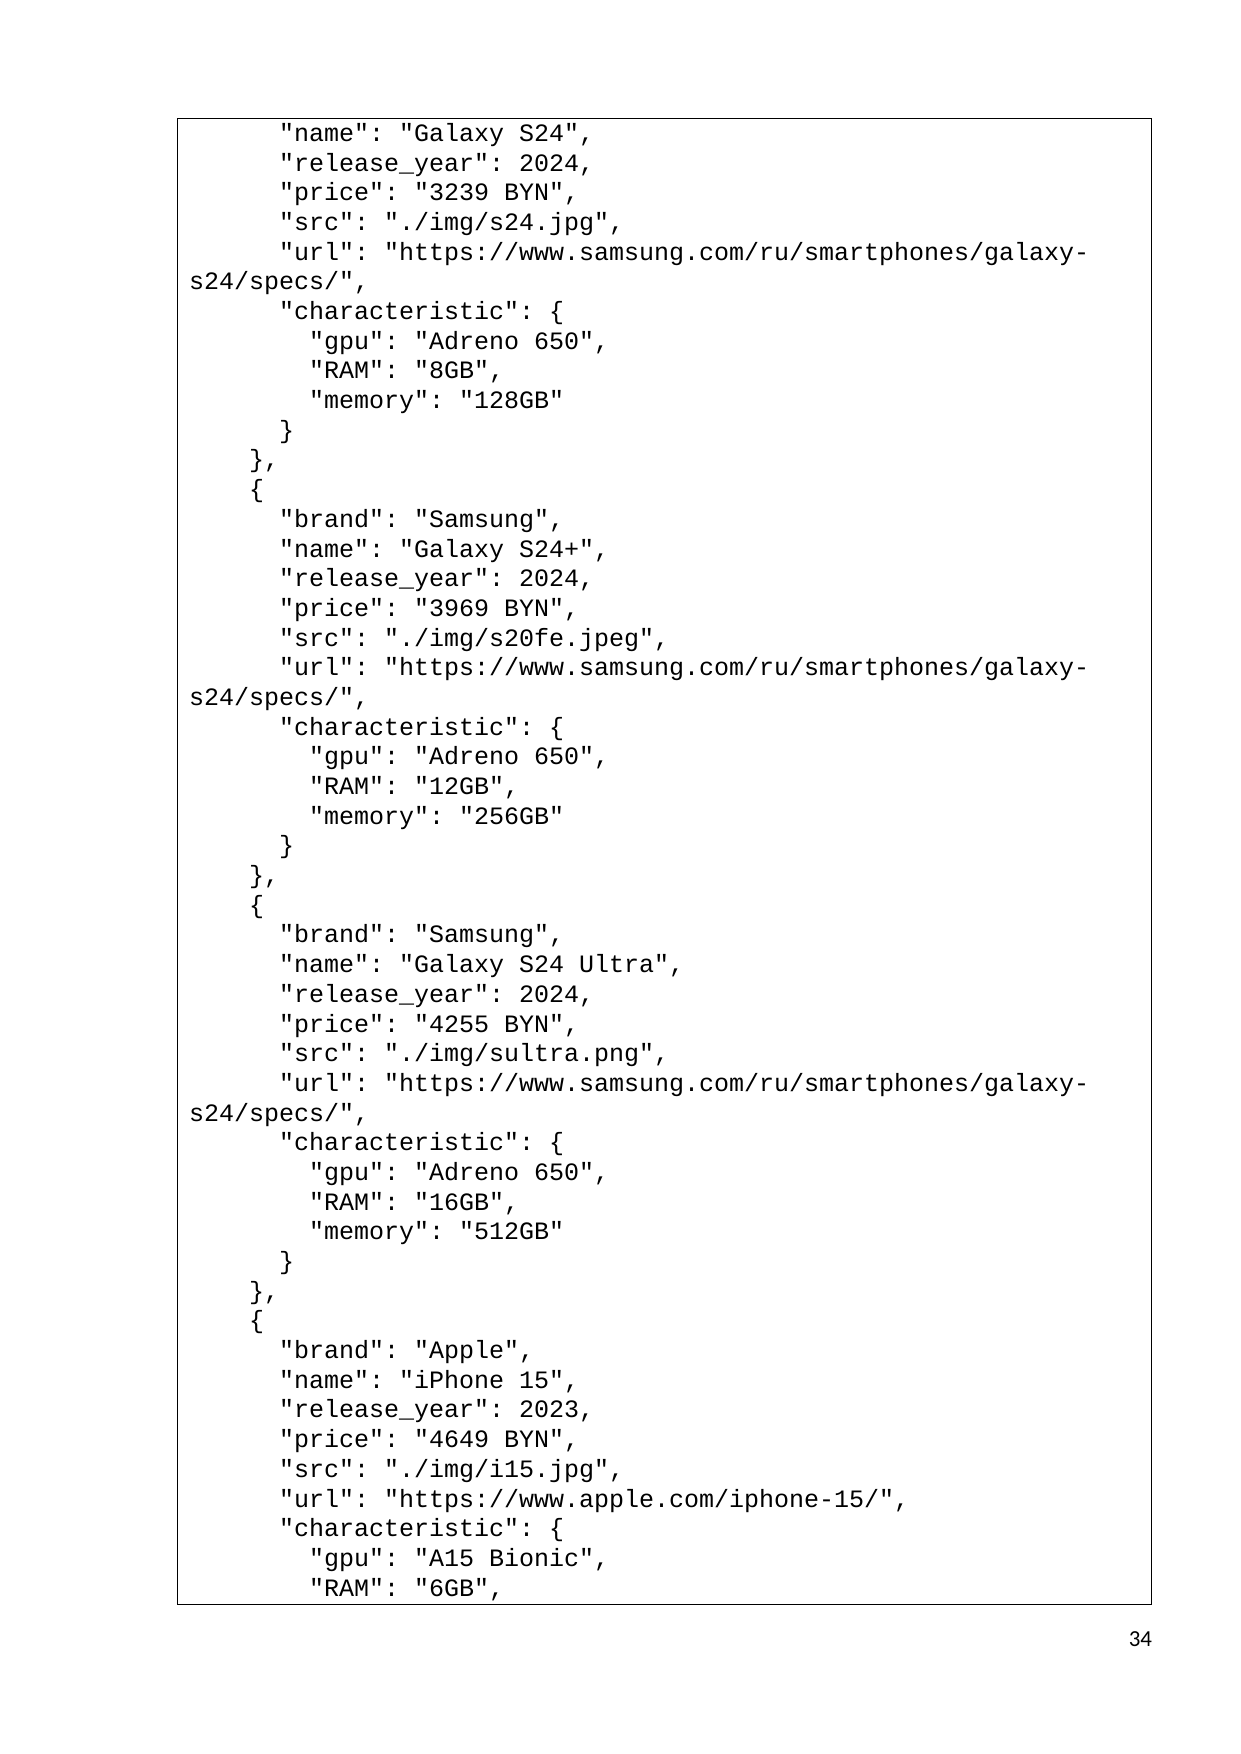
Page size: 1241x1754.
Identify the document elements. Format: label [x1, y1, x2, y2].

table_header [178, 119, 1151, 1603]
